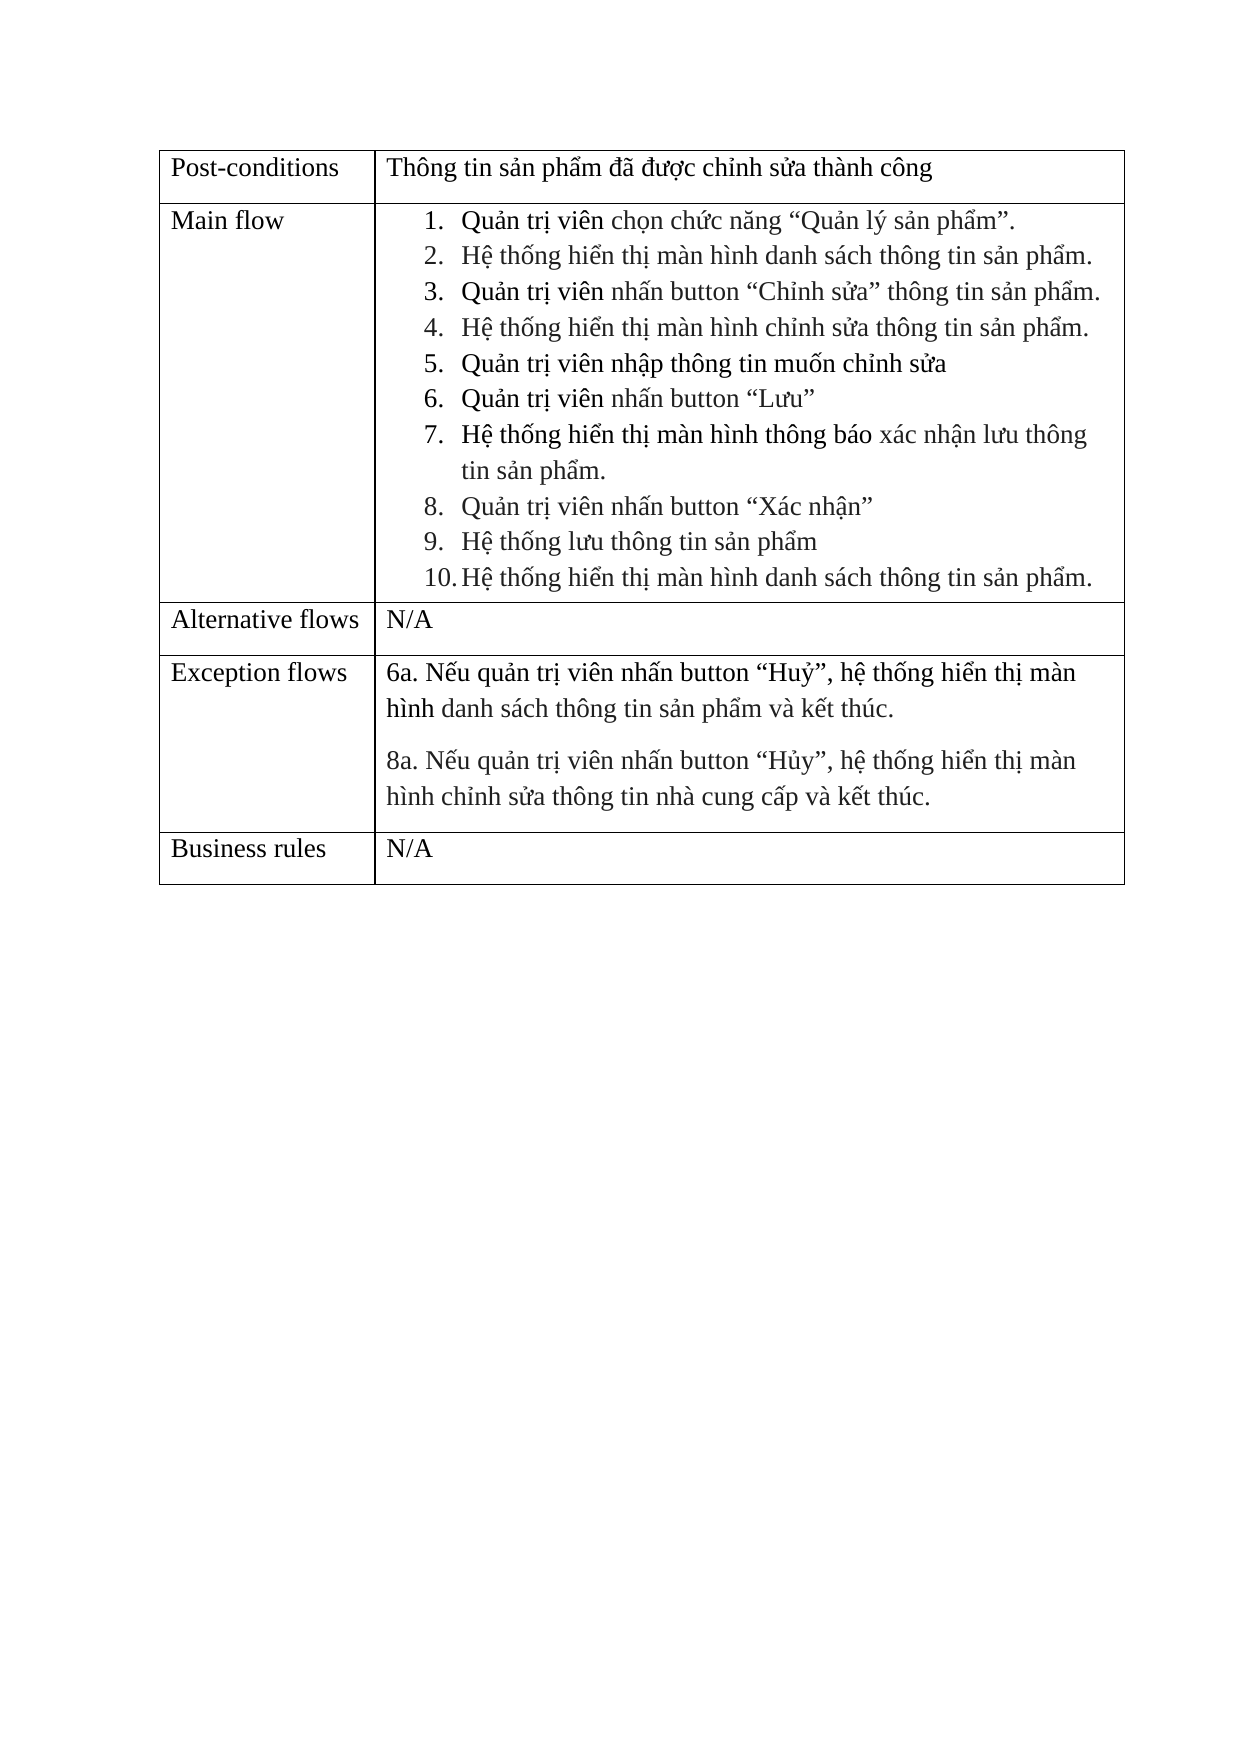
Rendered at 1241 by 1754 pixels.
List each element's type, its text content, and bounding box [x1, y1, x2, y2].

table_cell Post-conditions [160, 151, 374, 203]
table_cell N/A [376, 833, 1124, 884]
table_cell Thông tin sản phẩm đã được chỉnh sửa thành công [376, 151, 1124, 203]
table_cell Business rules [160, 833, 374, 884]
table_cell Alternative flows [160, 603, 374, 655]
table_cell Main flow [160, 204, 374, 602]
table_cell Quản trị viên chọn chức năng “Quản lý sản phẩm”. Hệ thống hiển thị màn hình danh sách thông tin sản phẩm. Quản trị viên nhấn button “Chỉnh sửa” thông tin sản phẩm. Hệ thống hiển thị màn hình chỉnh sửa thông tin sản phẩm. Quản trị viên nhập thông tin muốn chỉnh sửa Quản trị viên nhấn button “Lưu” Hệ thống hiển thị màn hình thông báo xác nhận lưu thông tin sản phẩm. Quản trị viên nhấn button “Xác nhận” Hệ thống lưu thông tin sản phẩm Hệ thống hiển thị màn hình danh sách thông tin sản phẩm. [376, 204, 1124, 602]
table_cell Exception flows [160, 656, 374, 832]
table_cell 6a. Nếu quản trị viên nhấn button “Huỷ”, hệ thống hiển thị màn hình danh sách thông tin sản phẩm và kết thúc. 8a. Nếu quản trị viên nhấn button “Hủy”, hệ thống hiển thị màn hình chỉnh sửa thông tin nhà cung cấp và kết thúc. [376, 656, 1124, 832]
table_cell N/A [376, 603, 1124, 655]
